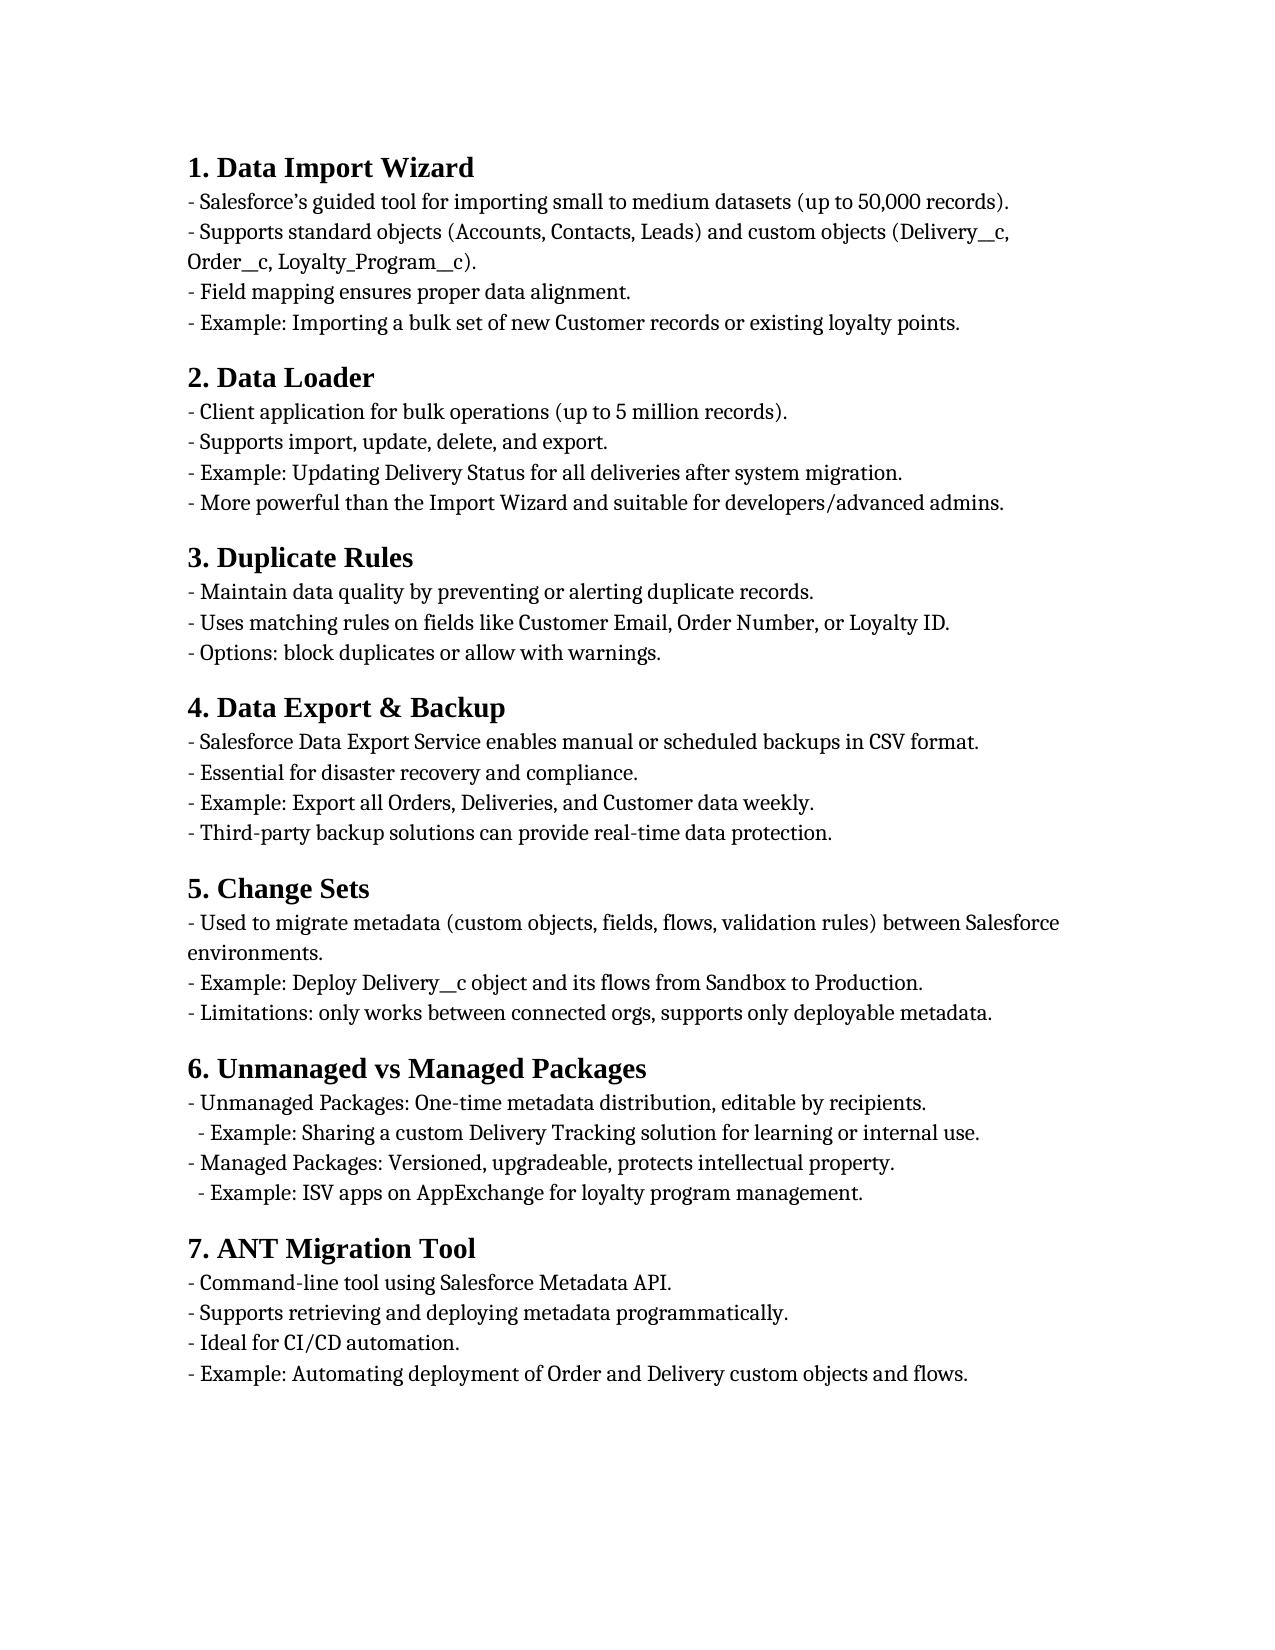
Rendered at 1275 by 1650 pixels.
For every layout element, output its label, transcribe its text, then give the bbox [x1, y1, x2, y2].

text - Used to migrate metadata (custom objects, fields, flows, validation rules) between Salesforce environments. - Example: Deploy Delivery__c object and its flows from Sandbox to Production. - Limitations: only works between connected orgs, supports only deployable metadata. [187, 909, 1087, 1026]
subtitle 2. Data Loader [187, 360, 1087, 394]
subtitle 5. Change Sets [187, 871, 1087, 904]
subtitle 4. Data Export & Backup [187, 691, 1087, 724]
text - Unmanaged Packages: One-time metadata distribution, editable by recipients. - Example: Sharing a custom Delivery Tracking solution for learning or internal use. - Managed Packages: Versioned, upgradeable, protects intellectual property. - Example: ISV apps on AppExchange for loyalty program management. [187, 1089, 1087, 1207]
subtitle 6. Unmanaged vs Managed Packages [187, 1051, 1087, 1084]
text - Command-line tool using Salesforce Metadata API. - Supports retrieving and deploying metadata programmatically. - Ideal for CI/CD automation. - Example: Automating deployment of Order and Delivery custom objects and flows. [187, 1270, 1087, 1387]
subtitle 1. Data Import Wizard [187, 150, 1087, 183]
subtitle 7. ANT Migration Tool [187, 1231, 1087, 1265]
text - Maintain data quality by preventing or alerting duplicate records. - Uses matching rules on fields like Customer Email, Order Number, or Loyalty ID. - Options: block duplicates or allow with warnings. [187, 579, 1087, 666]
text - Salesforce’s guided tool for importing small to medium datasets (up to 50,000 records). - Supports standard objects (Accounts, Contacts, Leads) and custom objects (Delivery__c, Order__c, Loyalty_Program__c). - Field mapping ensures proper data alignment. - Example: Importing a bulk set of new Customer records or existing loyalty points. [187, 188, 1087, 336]
text - Salesforce Data Export Service enables manual or scheduled backups in CSV format. - Essential for disaster recovery and compliance. - Example: Export all Orders, Deliveries, and Customer data weekly. - Third-party backup solutions can provide real-time data protection. [187, 729, 1087, 846]
subtitle 3. Duplicate Rules [187, 541, 1087, 574]
text - Client application for bulk operations (up to 5 million records). - Supports import, update, delete, and export. - Example: Updating Delivery Status for all deliveries after system migration. - More powerful than the Import Wizard and suitable for developers/advanced admins. [187, 399, 1087, 516]
